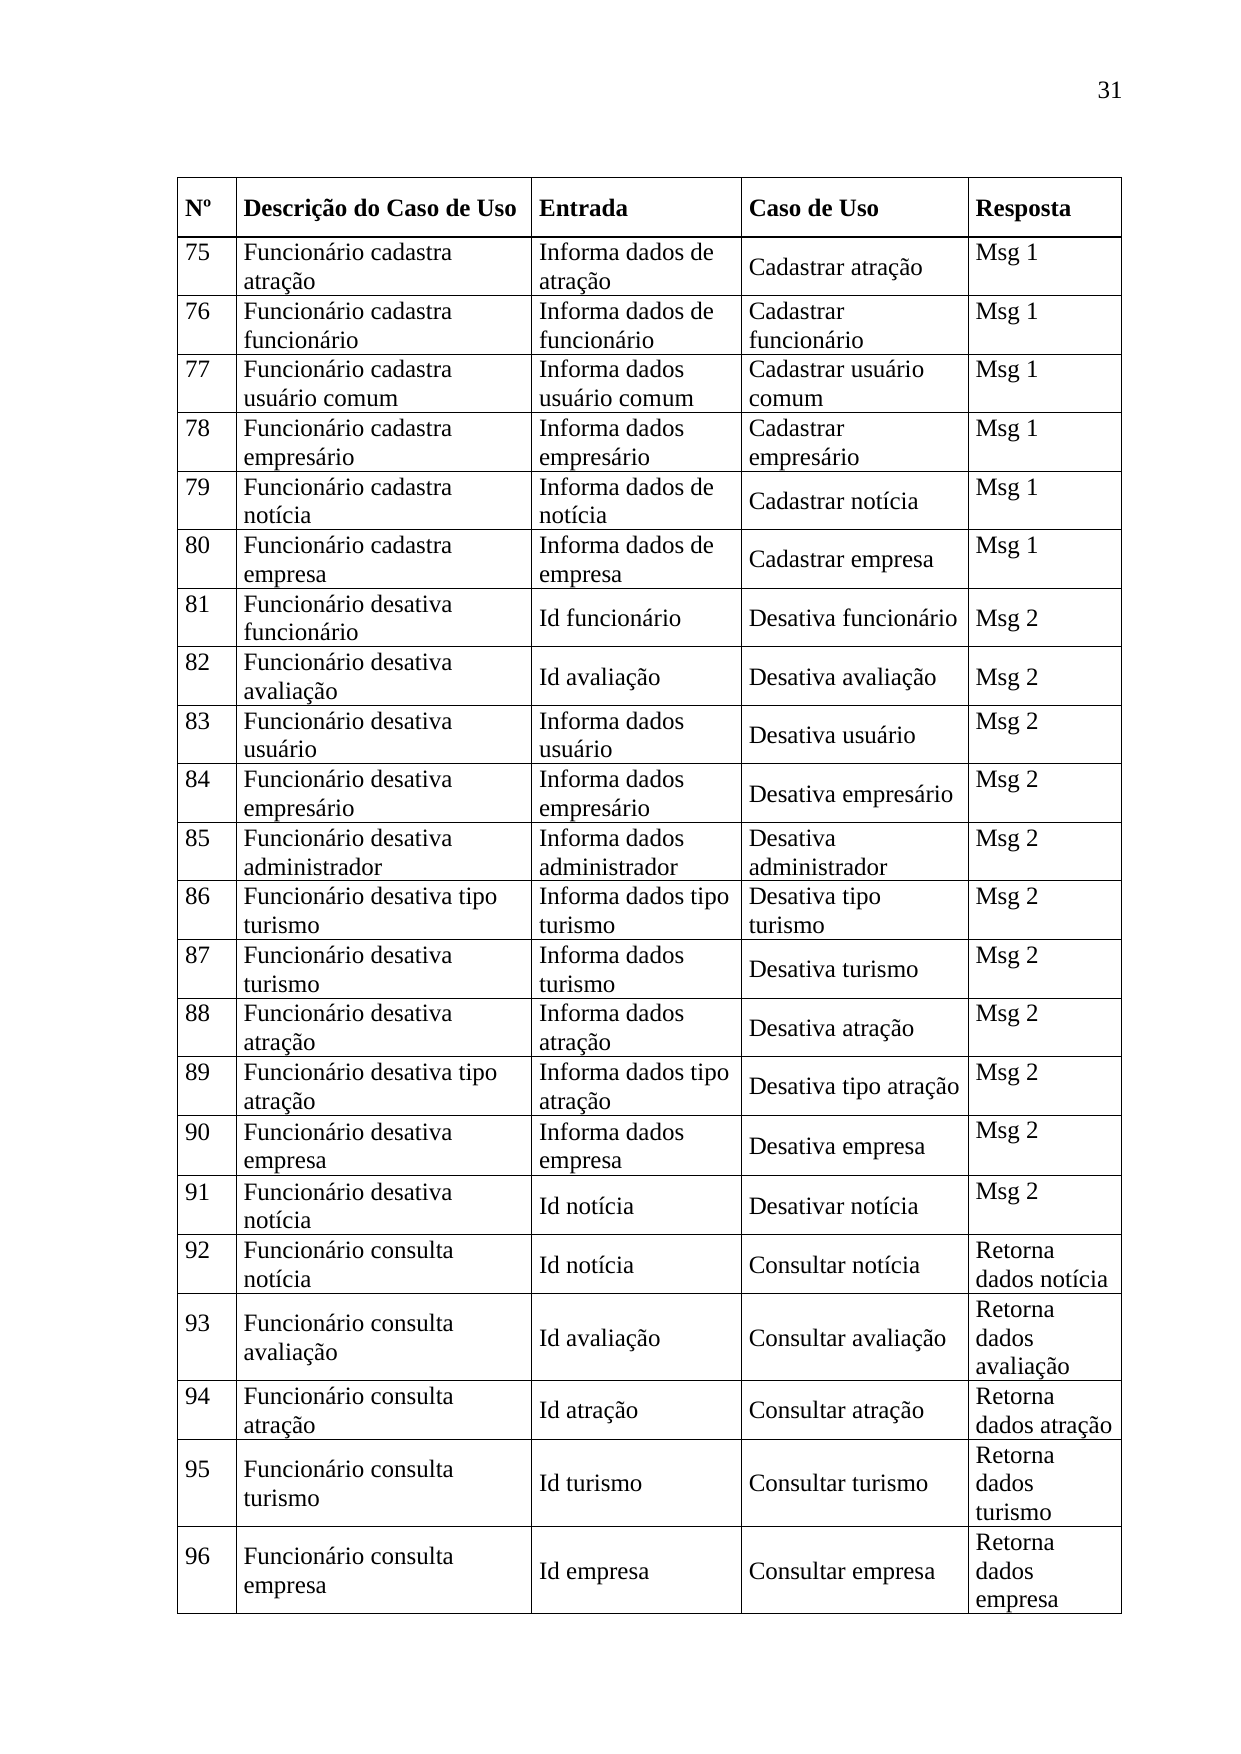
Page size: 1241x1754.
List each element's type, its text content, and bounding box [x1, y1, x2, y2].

table_cell Id avaliação [532, 1294, 741, 1380]
table_cell Funcionário consulta empresa [237, 1527, 531, 1613]
table_cell [178, 881, 236, 939]
table_cell Id turismo [532, 1440, 741, 1526]
table_cell [178, 238, 236, 295]
table_cell Funcionário consulta avaliação [237, 1294, 531, 1380]
table_cell Informa dados atração [532, 999, 741, 1056]
table_cell Informa dados usuário comum [532, 355, 741, 412]
table_cell Consultar turismo [742, 1440, 968, 1526]
table_cell Desativa funcionário [742, 589, 968, 646]
table_cell [178, 413, 236, 471]
table_cell [178, 706, 236, 763]
table_cell Retorna dados avaliação [969, 1294, 1121, 1380]
table_cell Funcionário cadastra usuário comum [237, 355, 531, 412]
table_cell Informa dados empresário [532, 764, 741, 822]
table_cell Desativa turismo [742, 940, 968, 997]
table_header Nº [178, 178, 236, 236]
table_cell Desativa atração [742, 999, 968, 1056]
table_header Caso de Uso [742, 178, 968, 236]
table_cell Msg 1 [969, 472, 1121, 529]
table_cell Desativa avaliação [742, 647, 968, 705]
table_cell Cadastrar funcionário [742, 296, 968, 353]
table_cell [178, 355, 236, 412]
table_cell [178, 530, 236, 588]
table_cell Informa dados turismo [532, 940, 741, 997]
table_cell Id funcionário [532, 589, 741, 646]
table_cell Informa dados tipo turismo [532, 881, 741, 939]
table_cell Retorna dados atração [969, 1381, 1121, 1439]
table_cell Msg 2 [969, 706, 1121, 763]
table_cell [178, 1235, 236, 1293]
table_cell Funcionário desativa empresa [237, 1116, 531, 1175]
table_cell Id atração [532, 1381, 741, 1439]
table_cell Informa dados usuário [532, 706, 741, 763]
table_cell Funcionário desativa administrador [237, 823, 531, 880]
table_cell Funcionário desativa usuário [237, 706, 531, 763]
table_cell [178, 1294, 236, 1380]
table_cell Cadastrar notícia [742, 472, 968, 529]
table_cell [178, 1381, 236, 1439]
table_header Entrada [532, 178, 741, 236]
table_cell [178, 296, 236, 353]
table_cell Desativa tipo turismo [742, 881, 968, 939]
table_cell Informa dados empresa [532, 1116, 741, 1175]
table_cell Funcionário cadastra funcionário [237, 296, 531, 353]
table_cell [178, 1057, 236, 1114]
table_cell Msg 2 [969, 764, 1121, 822]
table_cell Consultar notícia [742, 1235, 968, 1293]
table_cell Msg 2 [969, 823, 1121, 880]
table_cell Msg 1 [969, 238, 1121, 295]
table_cell Informa dados de empresa [532, 530, 741, 588]
table_cell Funcionário desativa notícia [237, 1176, 531, 1234]
table_cell Cadastrar usuário comum [742, 355, 968, 412]
table_cell Retorna dados empresa [969, 1527, 1121, 1613]
table_cell [178, 472, 236, 529]
table_cell Funcionário consulta turismo [237, 1440, 531, 1526]
table_cell Funcionário consulta notícia [237, 1235, 531, 1293]
table_cell Funcionário desativa empresário [237, 764, 531, 822]
table_cell Msg 1 [969, 296, 1121, 353]
table_cell Consultar empresa [742, 1527, 968, 1613]
table_cell Id notícia [532, 1235, 741, 1293]
table_cell Cadastrar atração [742, 238, 968, 295]
table_cell Msg 1 [969, 355, 1121, 412]
table_cell [178, 764, 236, 822]
table_cell Msg 2 [969, 647, 1121, 705]
table_cell Msg 2 [969, 1116, 1121, 1175]
table_cell Msg 2 [969, 881, 1121, 939]
table_cell Informa dados tipo atração [532, 1057, 741, 1114]
table_cell Msg 1 [969, 530, 1121, 588]
table_cell [178, 1527, 236, 1613]
table_cell [178, 1440, 236, 1526]
table_cell Desativa empresário [742, 764, 968, 822]
table_cell Cadastrar empresa [742, 530, 968, 588]
table_cell Funcionário desativa avaliação [237, 647, 531, 705]
table_cell Funcionário desativa turismo [237, 940, 531, 997]
table_cell Retorna dados turismo [969, 1440, 1121, 1526]
table_cell Desativa usuário [742, 706, 968, 763]
table_cell Cadastrar empresário [742, 413, 968, 471]
table_cell Informa dados empresário [532, 413, 741, 471]
table_cell [178, 999, 236, 1056]
table_cell Consultar atração [742, 1381, 968, 1439]
table_cell Funcionário consulta atração [237, 1381, 531, 1439]
table_cell Informa dados de atração [532, 238, 741, 295]
table_cell [178, 823, 236, 880]
table_cell [178, 1176, 236, 1234]
table_cell Funcionário desativa atração [237, 999, 531, 1056]
table_cell Msg 2 [969, 999, 1121, 1056]
table_cell Msg 2 [969, 1176, 1121, 1234]
table_cell Funcionário desativa funcionário [237, 589, 531, 646]
table_header Descrição do Caso de Uso [237, 178, 531, 236]
table_cell Funcionário cadastra notícia [237, 472, 531, 529]
table_cell Id empresa [532, 1527, 741, 1613]
table_cell Desativa tipo atração [742, 1057, 968, 1114]
table_cell [178, 589, 236, 646]
table_cell [178, 1116, 236, 1175]
table_cell Id avaliação [532, 647, 741, 705]
table_cell [178, 940, 236, 997]
table_cell Informa dados administrador [532, 823, 741, 880]
table_cell Informa dados de funcionário [532, 296, 741, 353]
table_cell Desativa empresa [742, 1116, 968, 1175]
table_cell Funcionário desativa tipo atração [237, 1057, 531, 1114]
table_cell Funcionário cadastra empresário [237, 413, 531, 471]
table_cell Funcionário cadastra empresa [237, 530, 531, 588]
table_header Resposta [969, 178, 1121, 236]
table_cell Desativa administrador [742, 823, 968, 880]
table_cell Msg 2 [969, 589, 1121, 646]
table_cell Retorna dados notícia [969, 1235, 1121, 1293]
table_cell Funcionário desativa tipo turismo [237, 881, 531, 939]
table_cell Id notícia [532, 1176, 741, 1234]
table_cell Funcionário cadastra atração [237, 238, 531, 295]
table_cell Consultar avaliação [742, 1294, 968, 1380]
table_cell Informa dados de notícia [532, 472, 741, 529]
table_cell Msg 2 [969, 940, 1121, 997]
table_cell Msg 1 [969, 413, 1121, 471]
table_cell [178, 647, 236, 705]
table_cell Msg 2 [969, 1057, 1121, 1114]
table_cell Desativar notícia [742, 1176, 968, 1234]
